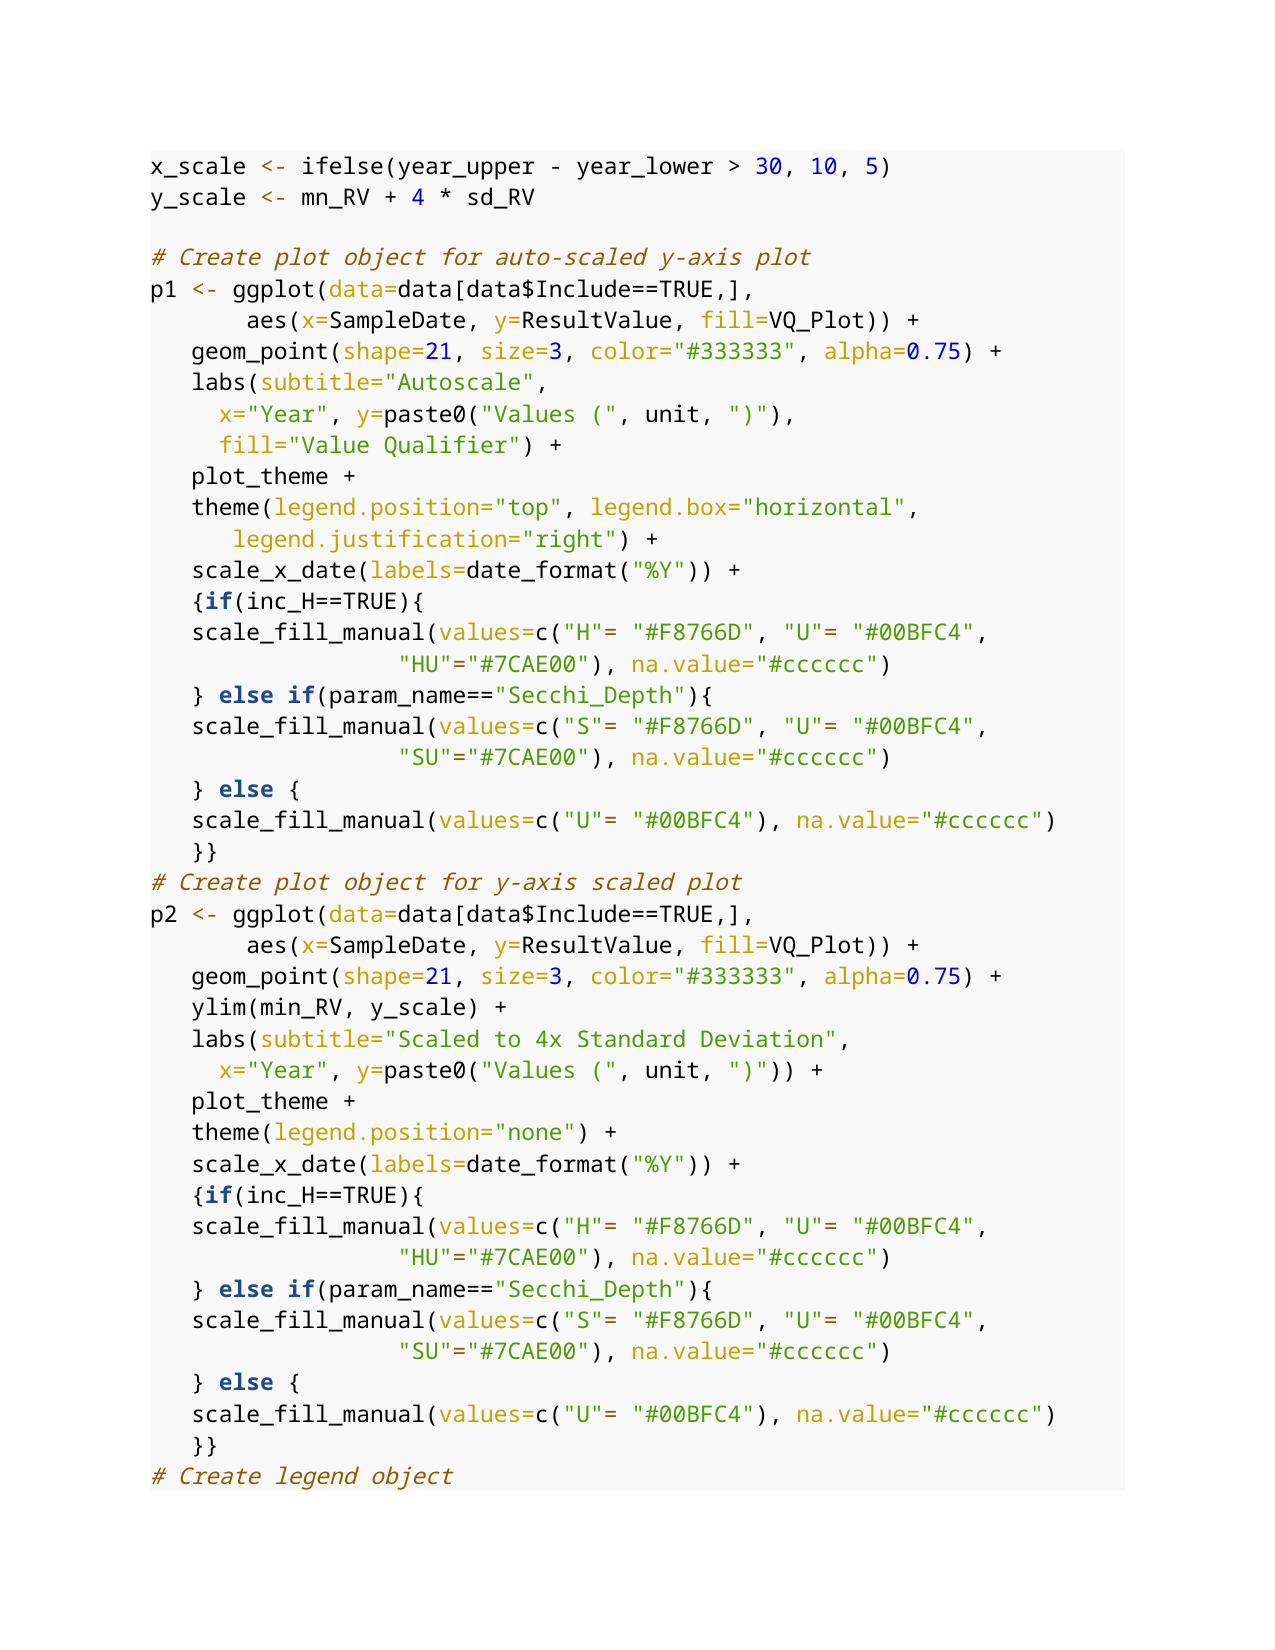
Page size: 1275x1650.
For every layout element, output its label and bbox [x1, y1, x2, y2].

text [150, 150, 1125, 1491]
